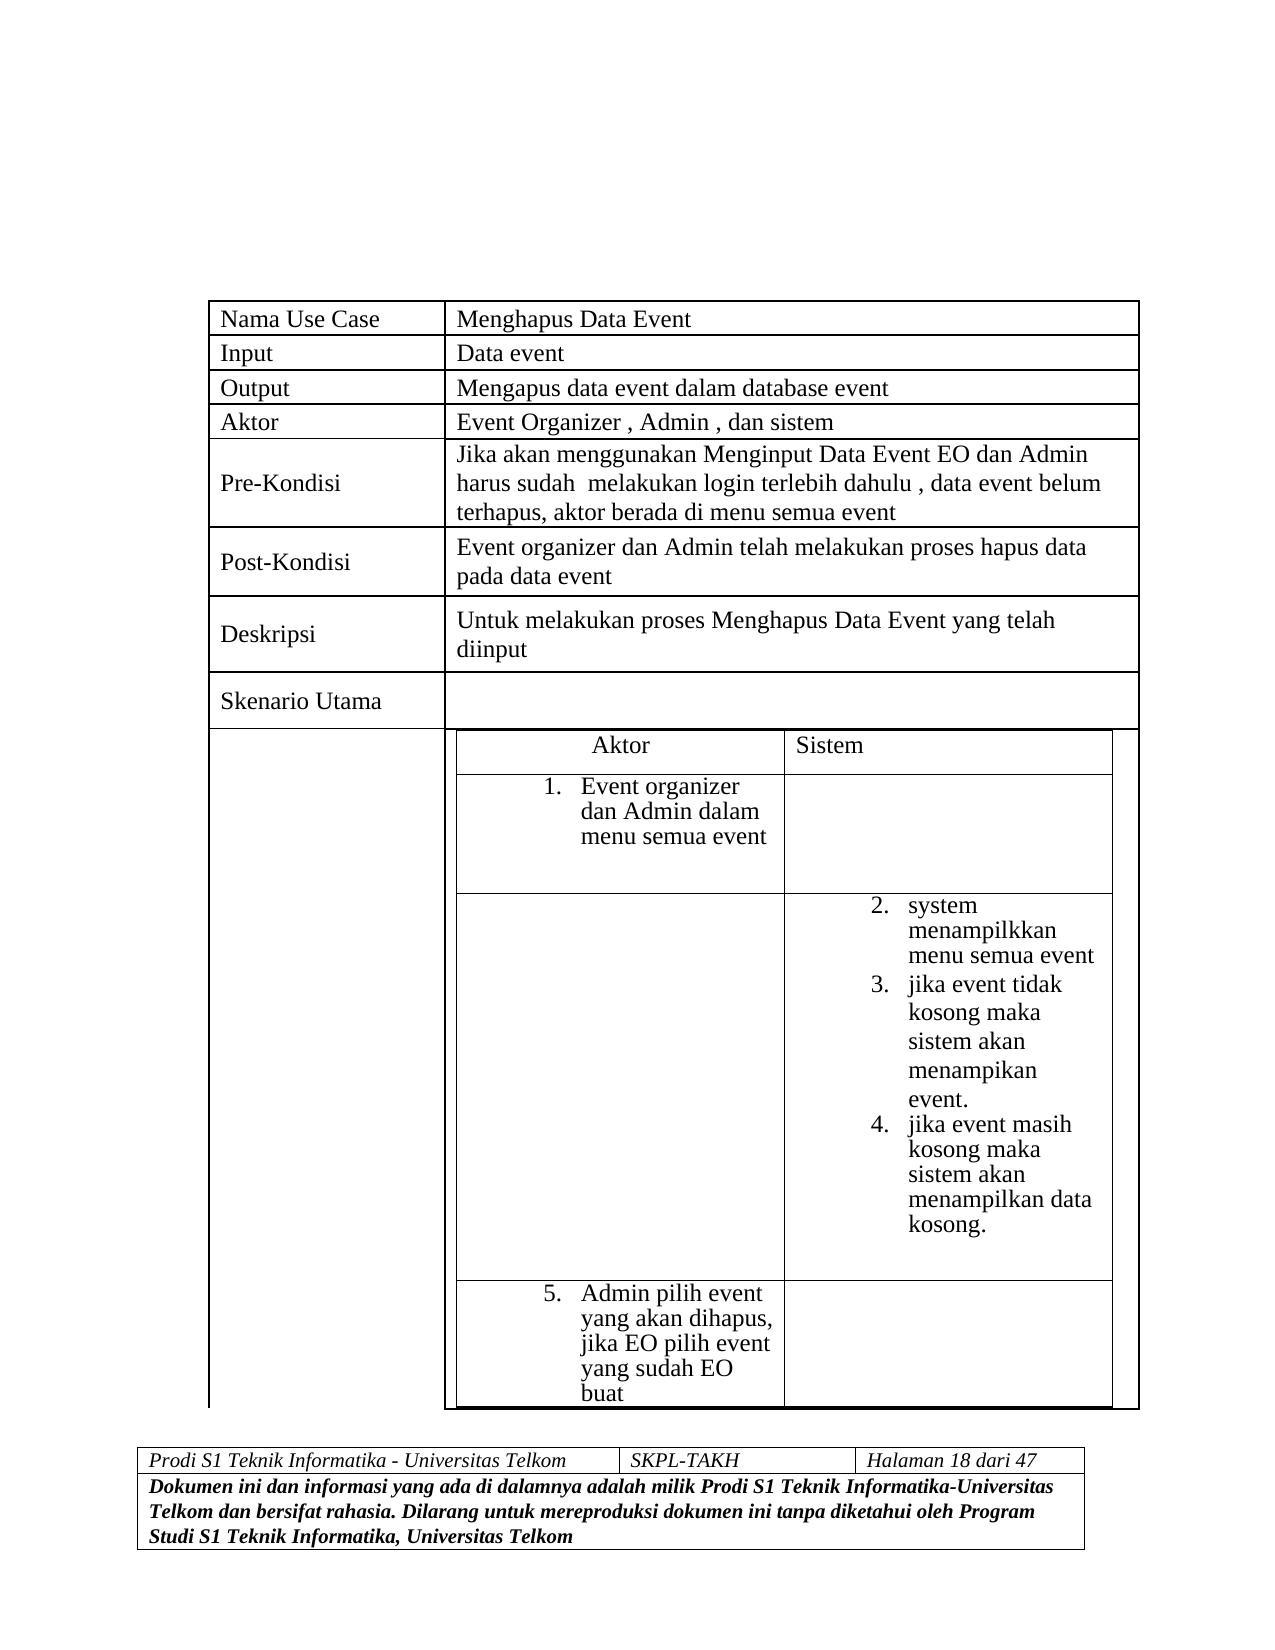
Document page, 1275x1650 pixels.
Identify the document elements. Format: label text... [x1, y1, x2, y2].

table_cell Event organizer dan Admin telah melakukan proses hapus data pada data event [446, 528, 1138, 594]
table_cell Aktor [210, 405, 444, 437]
table_cell Untuk melakukan proses Menghapus Data Event yang telah diinput [446, 597, 1138, 671]
table_header Nama Use Case [210, 302, 444, 334]
table_cell Deskripsi [210, 597, 444, 671]
table_cell Input [210, 336, 444, 369]
table_cell [446, 673, 1138, 727]
table_cell Event Organizer , Admin , dan sistem [446, 405, 1138, 437]
table_cell [1113, 730, 1138, 1407]
table_cell [457, 775, 784, 893]
table_cell Post-Kondisi [210, 528, 444, 594]
table_cell Skenario Utama [210, 673, 444, 727]
table_cell [785, 731, 1112, 774]
table_cell [457, 894, 784, 1280]
table_cell Data event [446, 336, 1138, 369]
table_cell [785, 775, 1112, 893]
table_cell [785, 1281, 1112, 1406]
table_cell [457, 1281, 784, 1406]
table_cell [457, 731, 784, 774]
table_cell Pre-Kondisi [210, 439, 444, 526]
table_cell Jika akan menggunakan Menginput Data Event EO dan Admin harus sudah melakukan login terlebih dahulu , data event belum terhapus, aktor berada di menu semua event [446, 440, 1138, 526]
table_cell [210, 729, 444, 1407]
table_cell Mengapus data event dalam database event [446, 371, 1138, 403]
table_header Menghapus Data Event [446, 302, 1138, 334]
table_cell [446, 730, 456, 1407]
table_cell Output [210, 371, 444, 403]
table_cell [785, 894, 1112, 1280]
